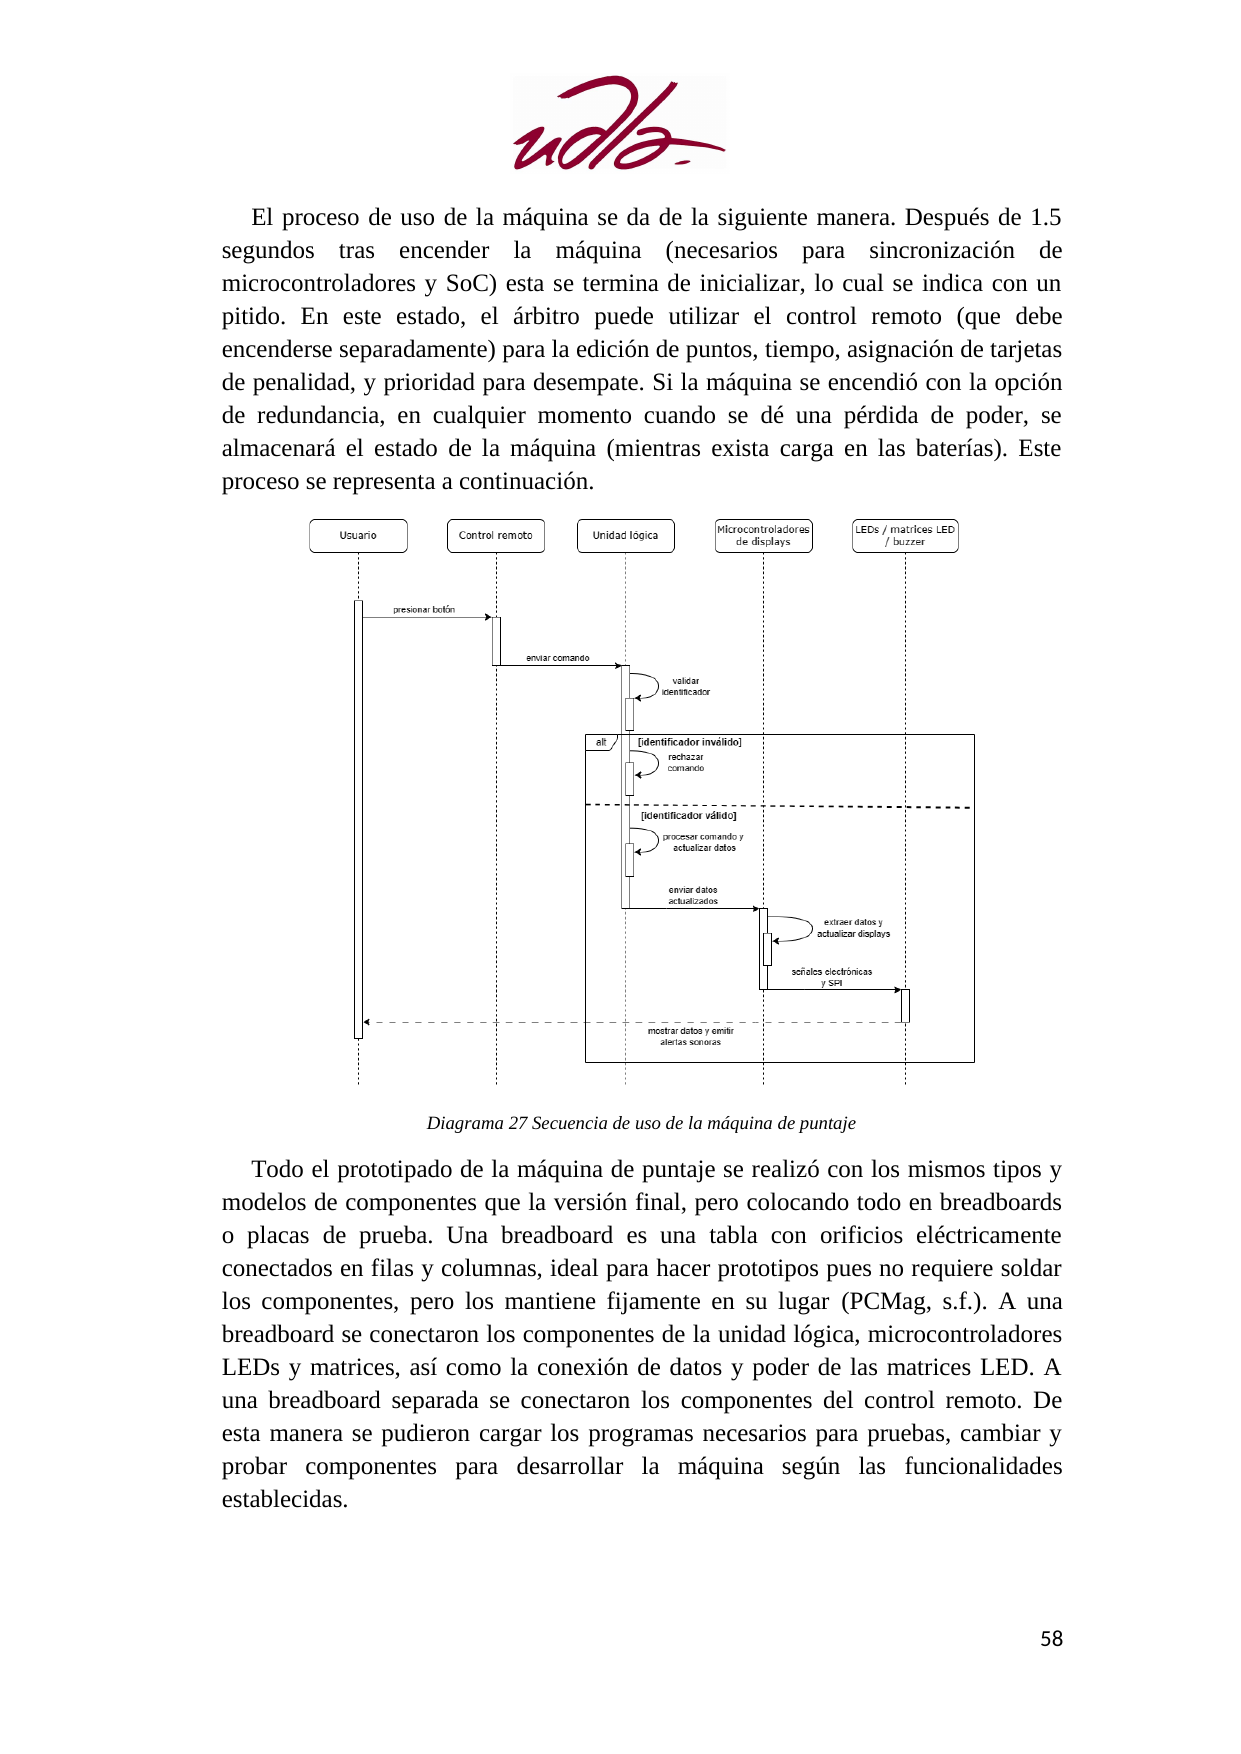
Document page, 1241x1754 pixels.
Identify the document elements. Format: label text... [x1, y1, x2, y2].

picture [309, 519, 975, 1087]
text Diagrama 27 Secuencia de uso de la máquina de puntaje [222, 1112, 1063, 1133]
picture [509, 73, 731, 174]
text El proceso de uso de la máquina se da de la siguiente manera. Después de 1.5 segundos tras encender la máquina (necesarios para sincronización de microcontroladores y SoC) esta se termina de inicializar, lo cual se indica con un pitido. En este estado, el árbitro puede utilizar el control remoto (que debe encenderse separadamente) para la edición de puntos, tiempo, asignación de tarjetas de penalidad, y prioridad para desempate. Si la máquina se encendió con la opción de redundancia, en cualquier momento cuando se dé una pérdida de poder, se almacenará el estado de la máquina (mientras exista carga en las baterías). Este proceso se representa a continuación. [222, 202, 1063, 494]
text Todo el prototipado de la máquina de puntaje se realizó con los mismos tipos y modelos de componentes que la versión final, pero colocando todo en breadboards o placas de prueba. Una breadboard es una tabla con orificios eléctricamente conectados en filas y columnas, ideal para hacer prototipos pues no requiere soldar los componentes, pero los mantiene fijamente en su lugar . A una breadboard se conectaron los componentes de la unidad lógica, microcontroladores LEDs y matrices, así como la conexión de datos y poder de las matrices LED. A una breadboard separada se conectaron los componentes del control remoto. De esta manera se pudieron cargar los programas necesarios para pruebas, cambiar y probar componentes para desarrollar la máquina según las funcionalidades establecidas. [222, 1154, 1063, 1513]
